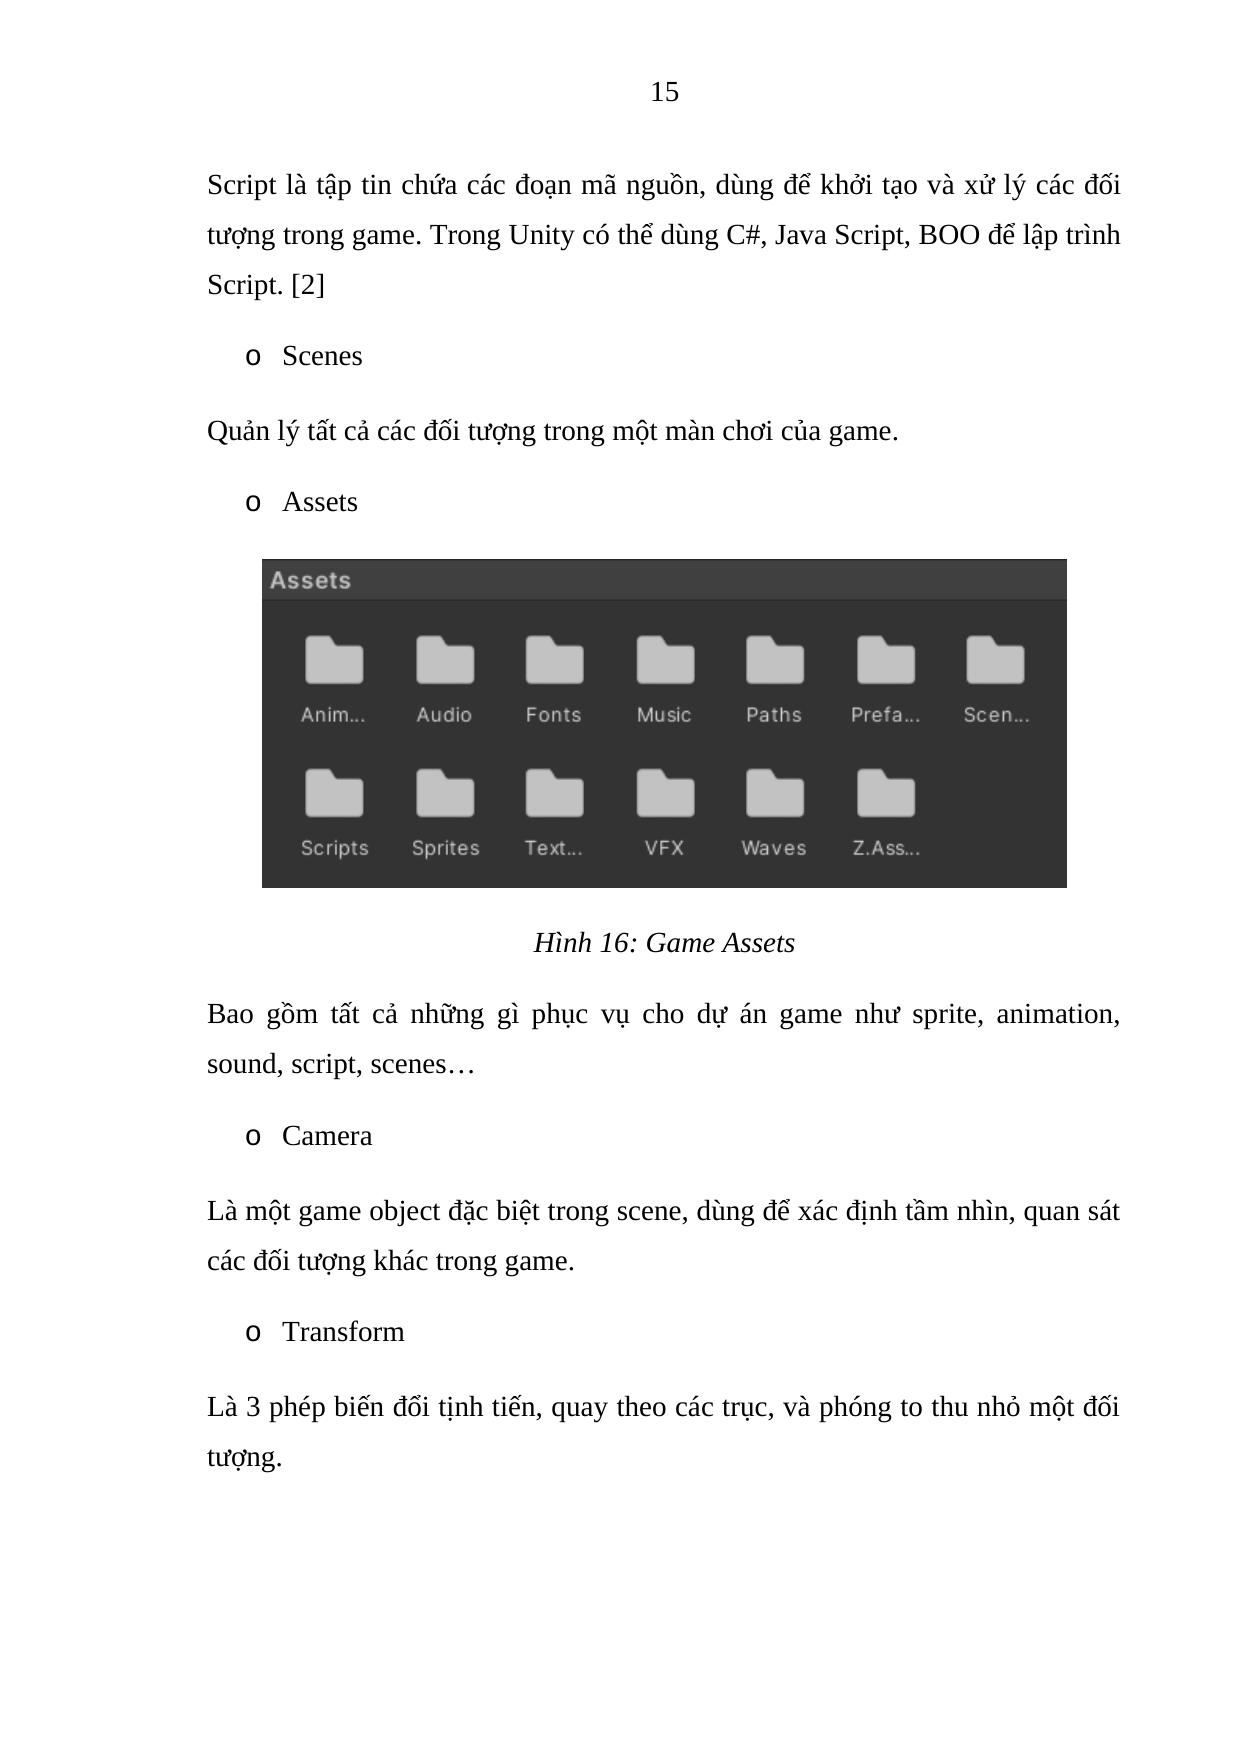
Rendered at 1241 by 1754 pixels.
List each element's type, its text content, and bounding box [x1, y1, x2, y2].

picture [262, 559, 1067, 888]
text Script là tập tin chứa các đoạn mã nguồn, dùng để khởi tạo và xử lý các đối tượng trong game. Trong Unity có thể dùng C#, Java Script, BOO để lập trình Script. [2] [207, 167, 1122, 301]
text Quản lý tất cả các đối tượng trong một màn chơi của game. [207, 413, 1122, 447]
text Hình 16: Game Assets [207, 925, 1122, 959]
text Bao gồm tất cả những gì phục vụ cho dự án game như sprite, animation, sound, script, scenes… [207, 996, 1122, 1080]
list Assets [244, 484, 1122, 521]
text Là một game object đặc biệt trong scene, dùng để xác định tầm nhìn, quan sát các đối tượng khác trong game. [207, 1193, 1122, 1277]
list Scenes [244, 338, 1122, 374]
text Là 3 phép biến đổi tịnh tiến, quay theo các trục, và phóng to thu nhỏ một đối tượng. [207, 1389, 1122, 1473]
list Transform [244, 1314, 1122, 1350]
list Camera [244, 1118, 1122, 1154]
